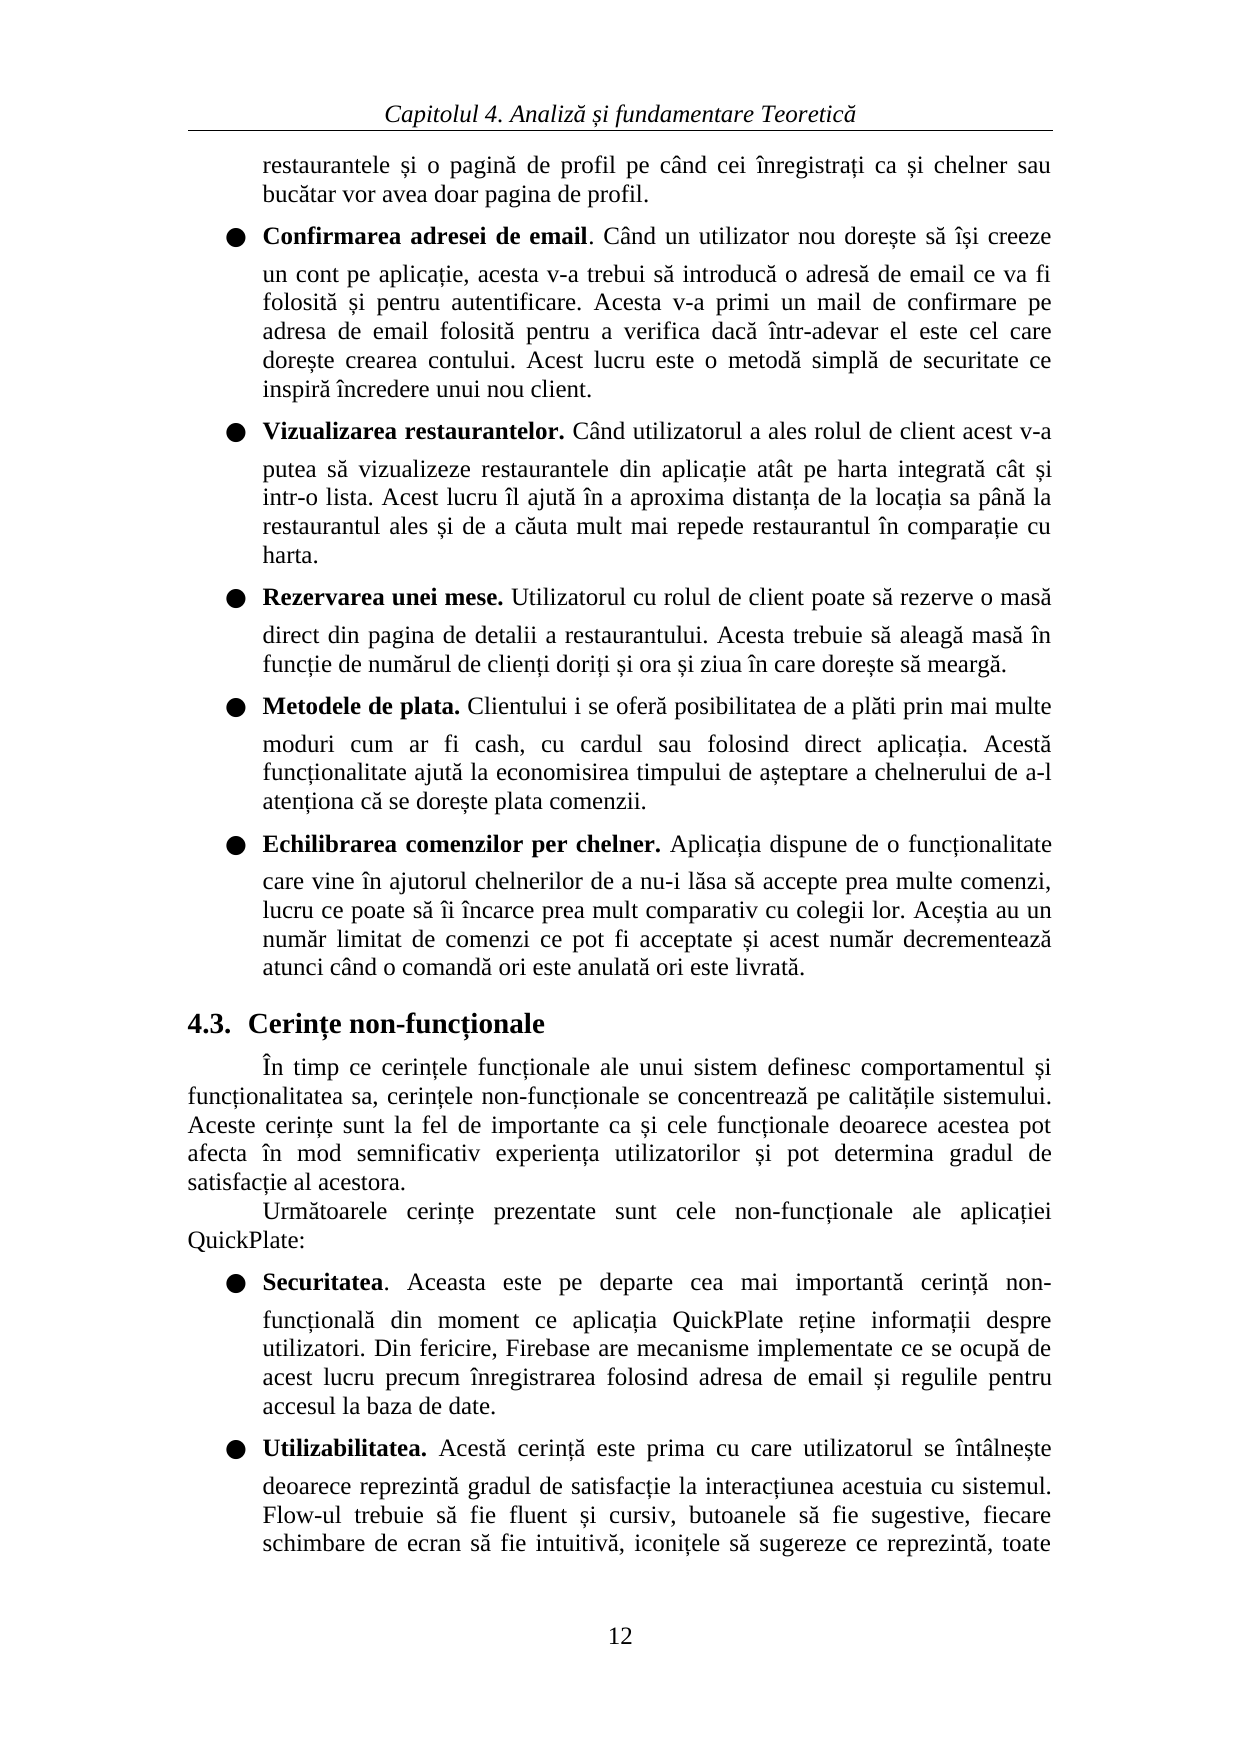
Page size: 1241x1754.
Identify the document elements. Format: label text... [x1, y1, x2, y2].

list Securitatea. Aceasta este pe departe cea mai importantă cerință non-funcțională din moment ce aplicația QuickPlate reține informații despre utilizatori. Din fericire, Firebase are mecanisme implementate ce se ocupă de acest lucru precum înregistrarea folosind adresa de email și regulile pentru accesul la baza de date. [225, 1253, 1053, 1420]
text În timp ce cerințele funcționale ale unui sistem definesc comportamentul și funcționalitatea sa, cerințele non-funcționale se concentrează pe calitățile sistemului. Aceste cerințe sunt la fel de importante ca și cele funcționale deoarece acestea pot afecta în mod semnificativ experiența utilizatorilor și pot determina gradul de satisfacție al acestora. [187, 1052, 1053, 1196]
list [225, 150, 1053, 207]
subtitle Cerințe non-funcționale [187, 1006, 1053, 1040]
list Confirmarea adresei de email. Când un utilizator nou dorește să își creeze un cont pe aplicație, acesta v-a trebui să introducă o adresă de email ce va fi folosită și pentru autentificare. Acesta v-a primi un mail de confirmare pe adresa de email folosită pentru a verifica dacă într-adevar el este cel care dorește crearea contului. Acest lucru este o metodă simplă de securitate ce inspiră încredere unui nou client. [225, 207, 1053, 402]
list Echilibrarea comenzilor per chelner. Aplicația dispune de o funcționalitate care vine în ajutorul chelnerilor de a nu-i lăsa să accepte prea multe comenzi, lucru ce poate să îi încarce prea mult comparativ cu colegii lor. Aceștia au un număr limitat de comenzi ce pot fi acceptate și acest număr decrementează atunci când o comandă ori este anulată ori este livrată. [225, 815, 1053, 981]
list Rezervarea unei mese. Utilizatorul cu rolul de client poate să rezerve o masă direct din pagina de detalii a restaurantului. Acesta trebuie să aleagă masă în funcție de numărul de clienți doriți și ora și ziua în care dorește să meargă. [225, 569, 1053, 677]
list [225, 1420, 1053, 1557]
text Următoarele cerințe prezentate sunt cele non-funcționale ale aplicației QuickPlate: [187, 1196, 1053, 1253]
list Vizualizarea restaurantelor. Când utilizatorul a ales rolul de client acest v-a putea să vizualizeze restaurantele din aplicație atât pe harta integrată cât și intr-o lista. Acest lucru îl ajută în a aproxima distanța de la locația sa până la restaurantul ales și de a căuta mult mai repede restaurantul în comparație cu harta. [225, 402, 1053, 569]
list Metodele de plata. Clientului i se oferă posibilitatea de a plăti prin mai multe moduri cum ar fi cash, cu cardul sau folosind direct aplicația. Acestă funcționalitate ajută la economisirea timpului de așteptare a chelnerului de a-l atenționa că se dorește plata comenzii. [225, 677, 1053, 815]
